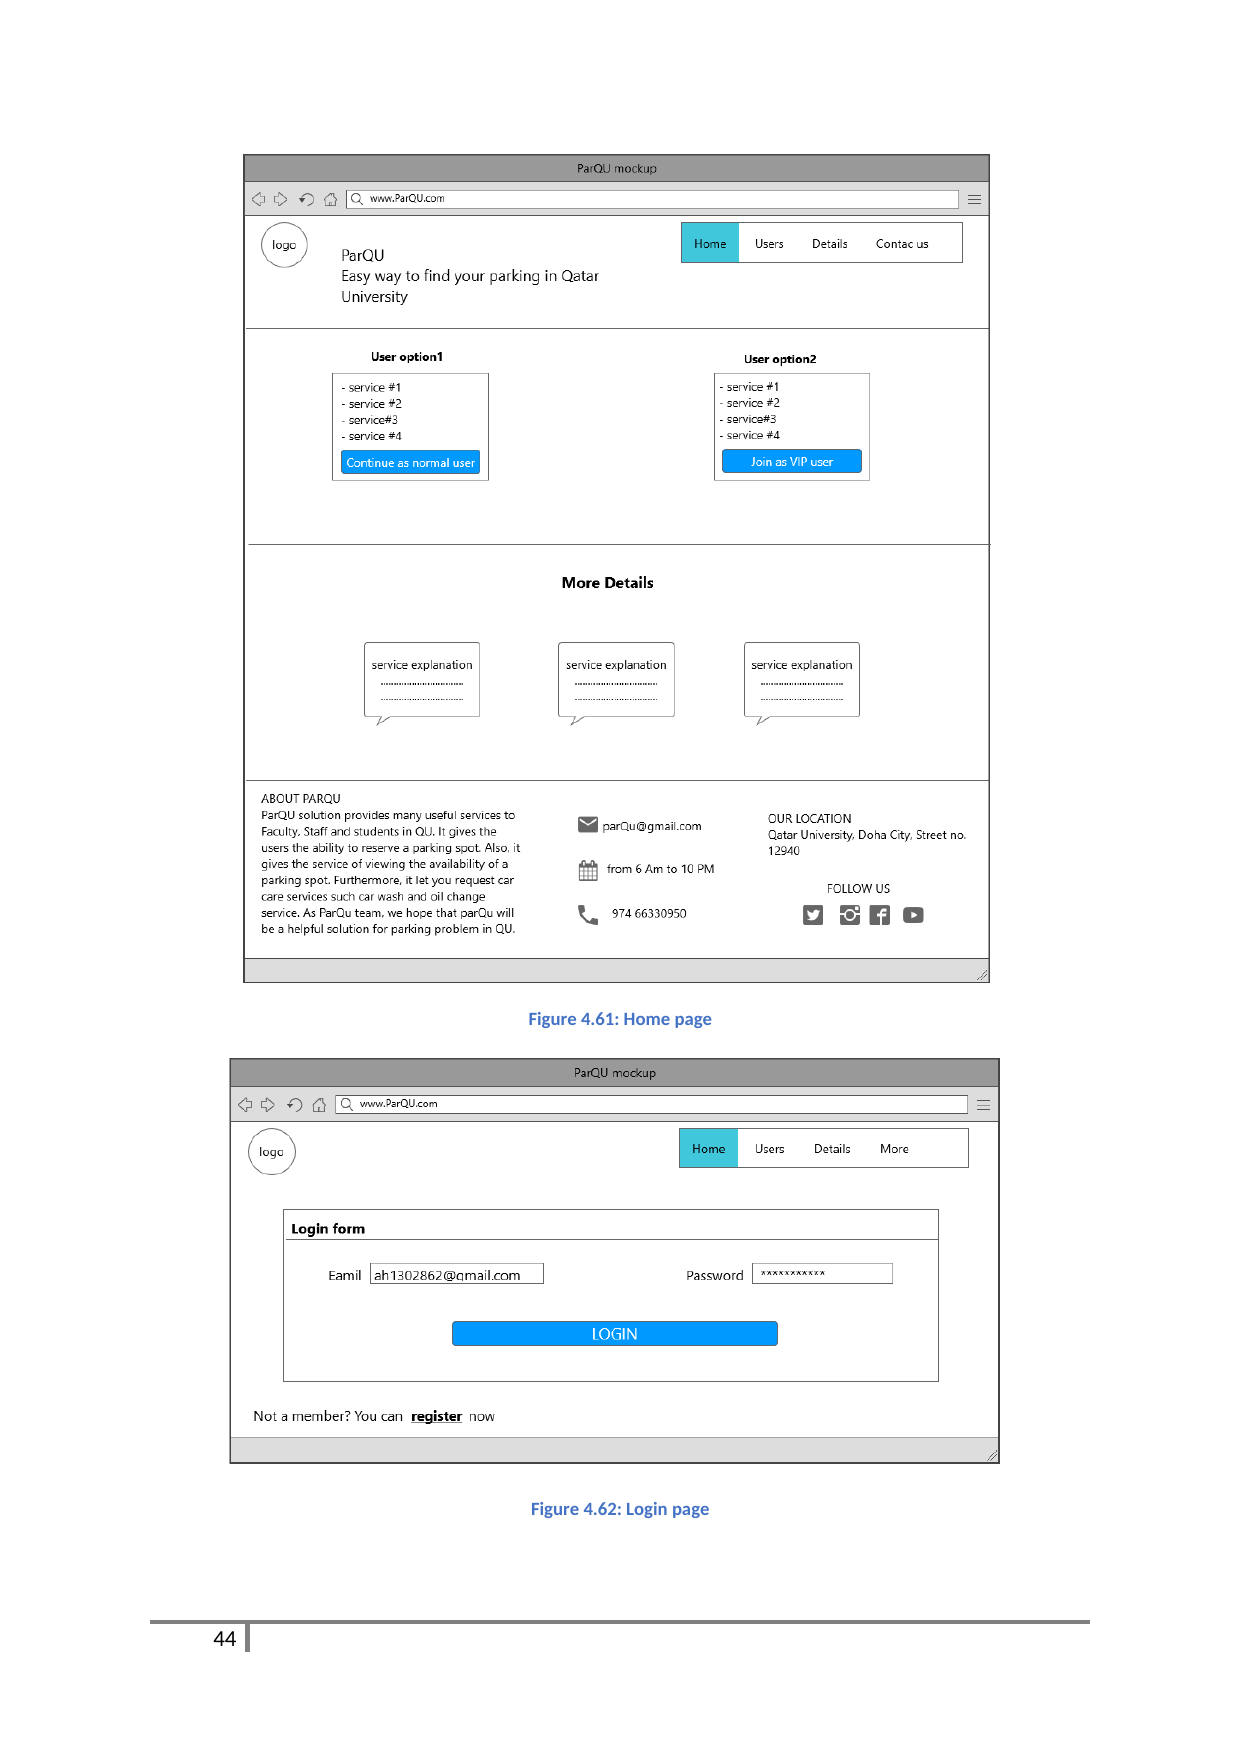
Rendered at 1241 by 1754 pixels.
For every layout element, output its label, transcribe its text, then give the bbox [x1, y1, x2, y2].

picture [236, 150, 1004, 983]
picture [215, 1055, 1025, 1473]
